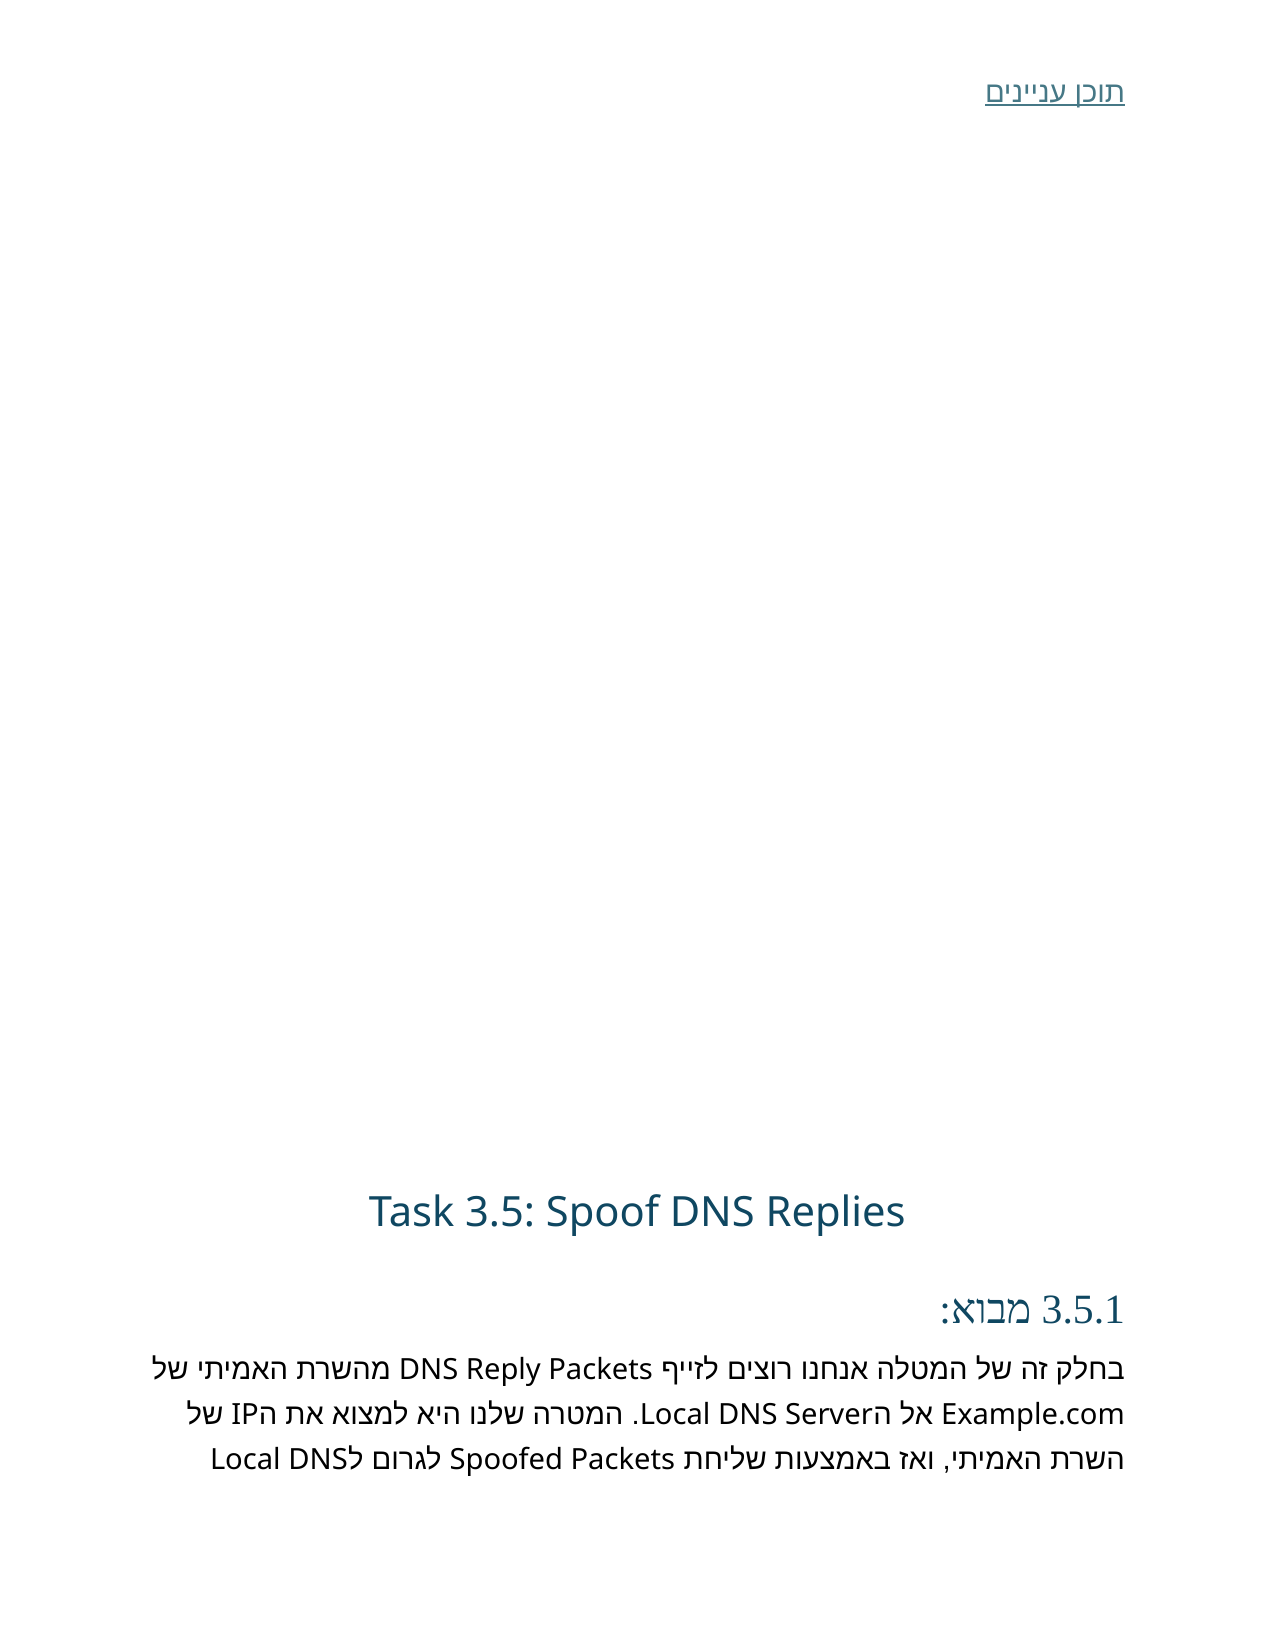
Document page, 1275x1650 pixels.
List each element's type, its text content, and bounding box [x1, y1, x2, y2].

subtitle Task 3.5: Spoof DNS Replies [150, 1182, 1125, 1238]
subtitle 3.5.1 מבוא: [150, 1284, 1125, 1332]
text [150, 1348, 1125, 1478]
